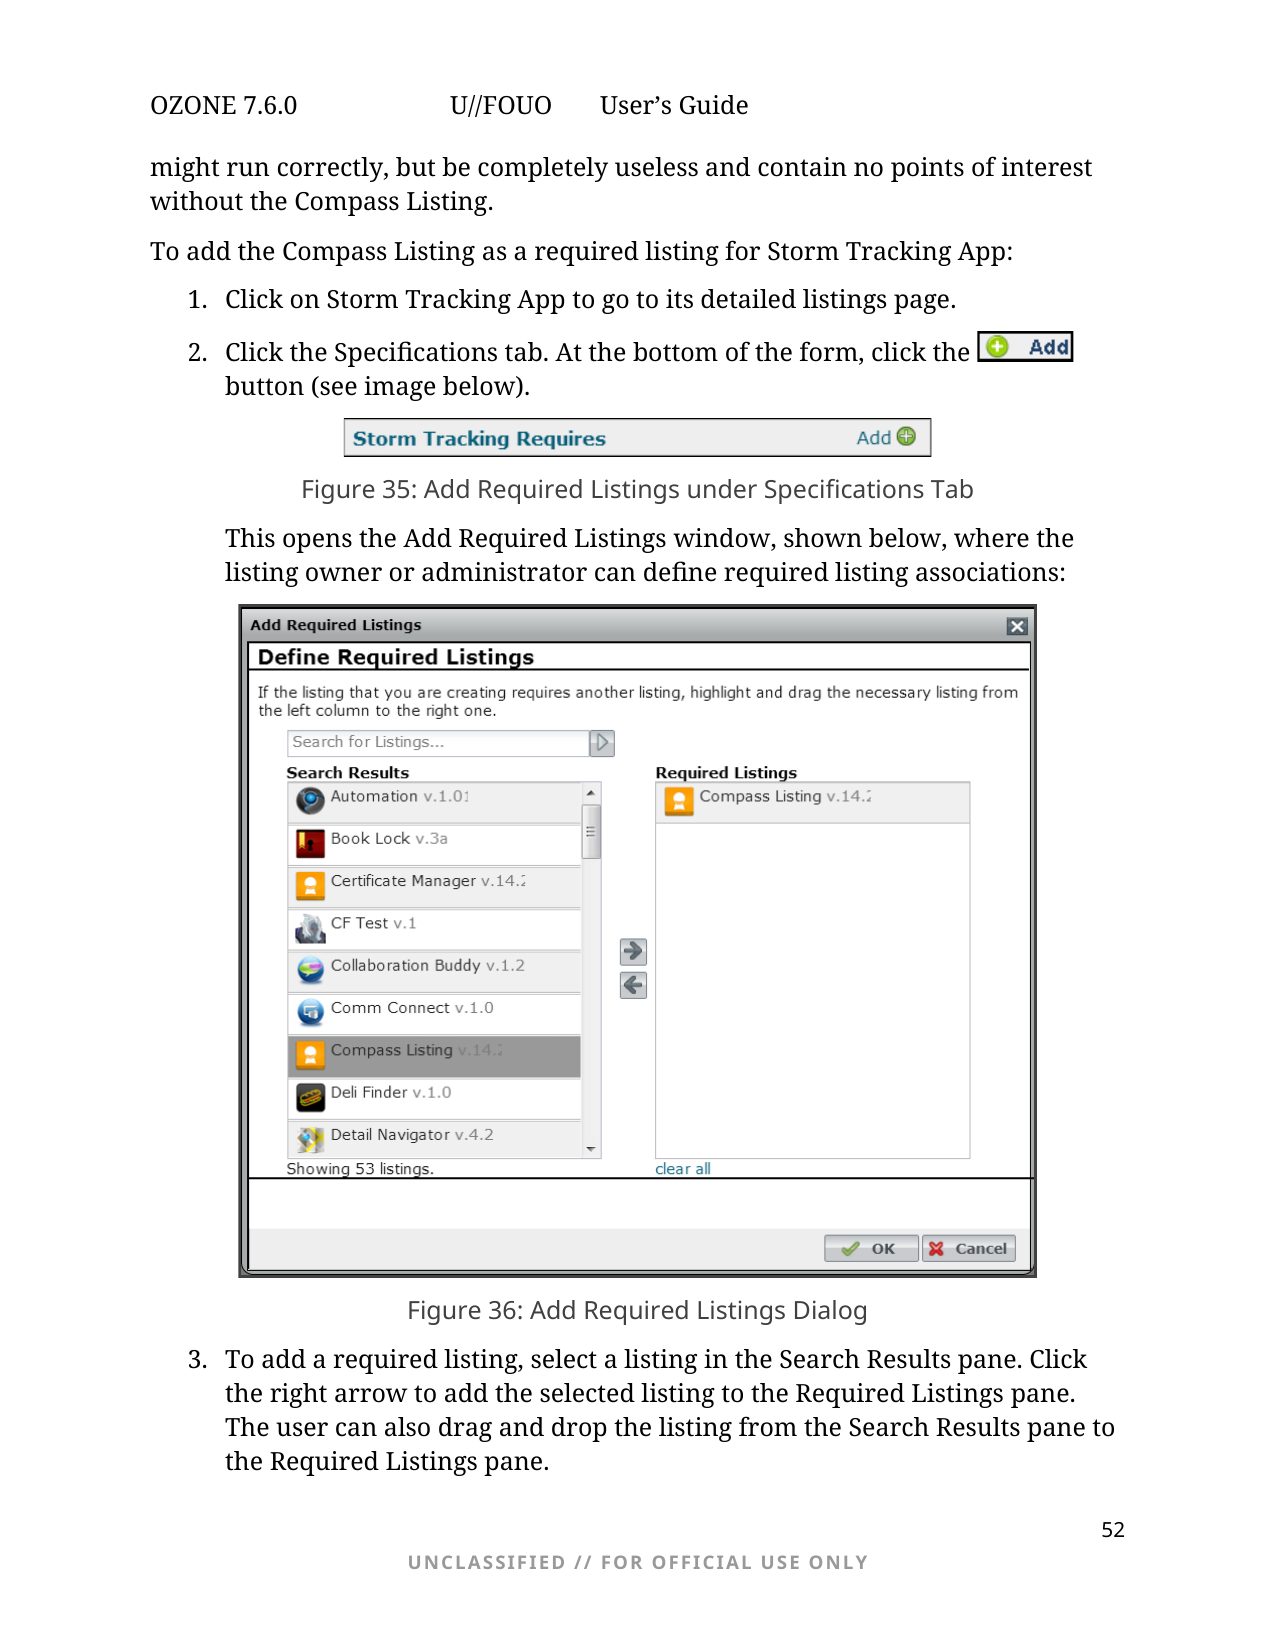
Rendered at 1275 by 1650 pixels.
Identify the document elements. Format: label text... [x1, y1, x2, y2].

picture [343, 418, 932, 457]
text This opens the Add Required Listings window, shown below, where the listing owner or administrator can define required listing associations: [225, 521, 1125, 589]
list To add a required listing, select a listing in the Search Results pane. Click the right arrow to add the selected listing to the Required Listings pane. The user can also drag and drop the listing from the Search Results pane to the Required Listings pane. [187, 1342, 1125, 1478]
list Click on Storm Tracking App to go to its detailed listings page. [187, 282, 1125, 316]
picture [977, 331, 1074, 362]
list Click the Specifications tab. At the bottom of the form, click the button (see image below). [187, 331, 1125, 403]
text To add the Compass Listing as a required listing for Storm Tracking App: [150, 233, 1125, 267]
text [150, 150, 1125, 218]
picture [238, 604, 1037, 1278]
